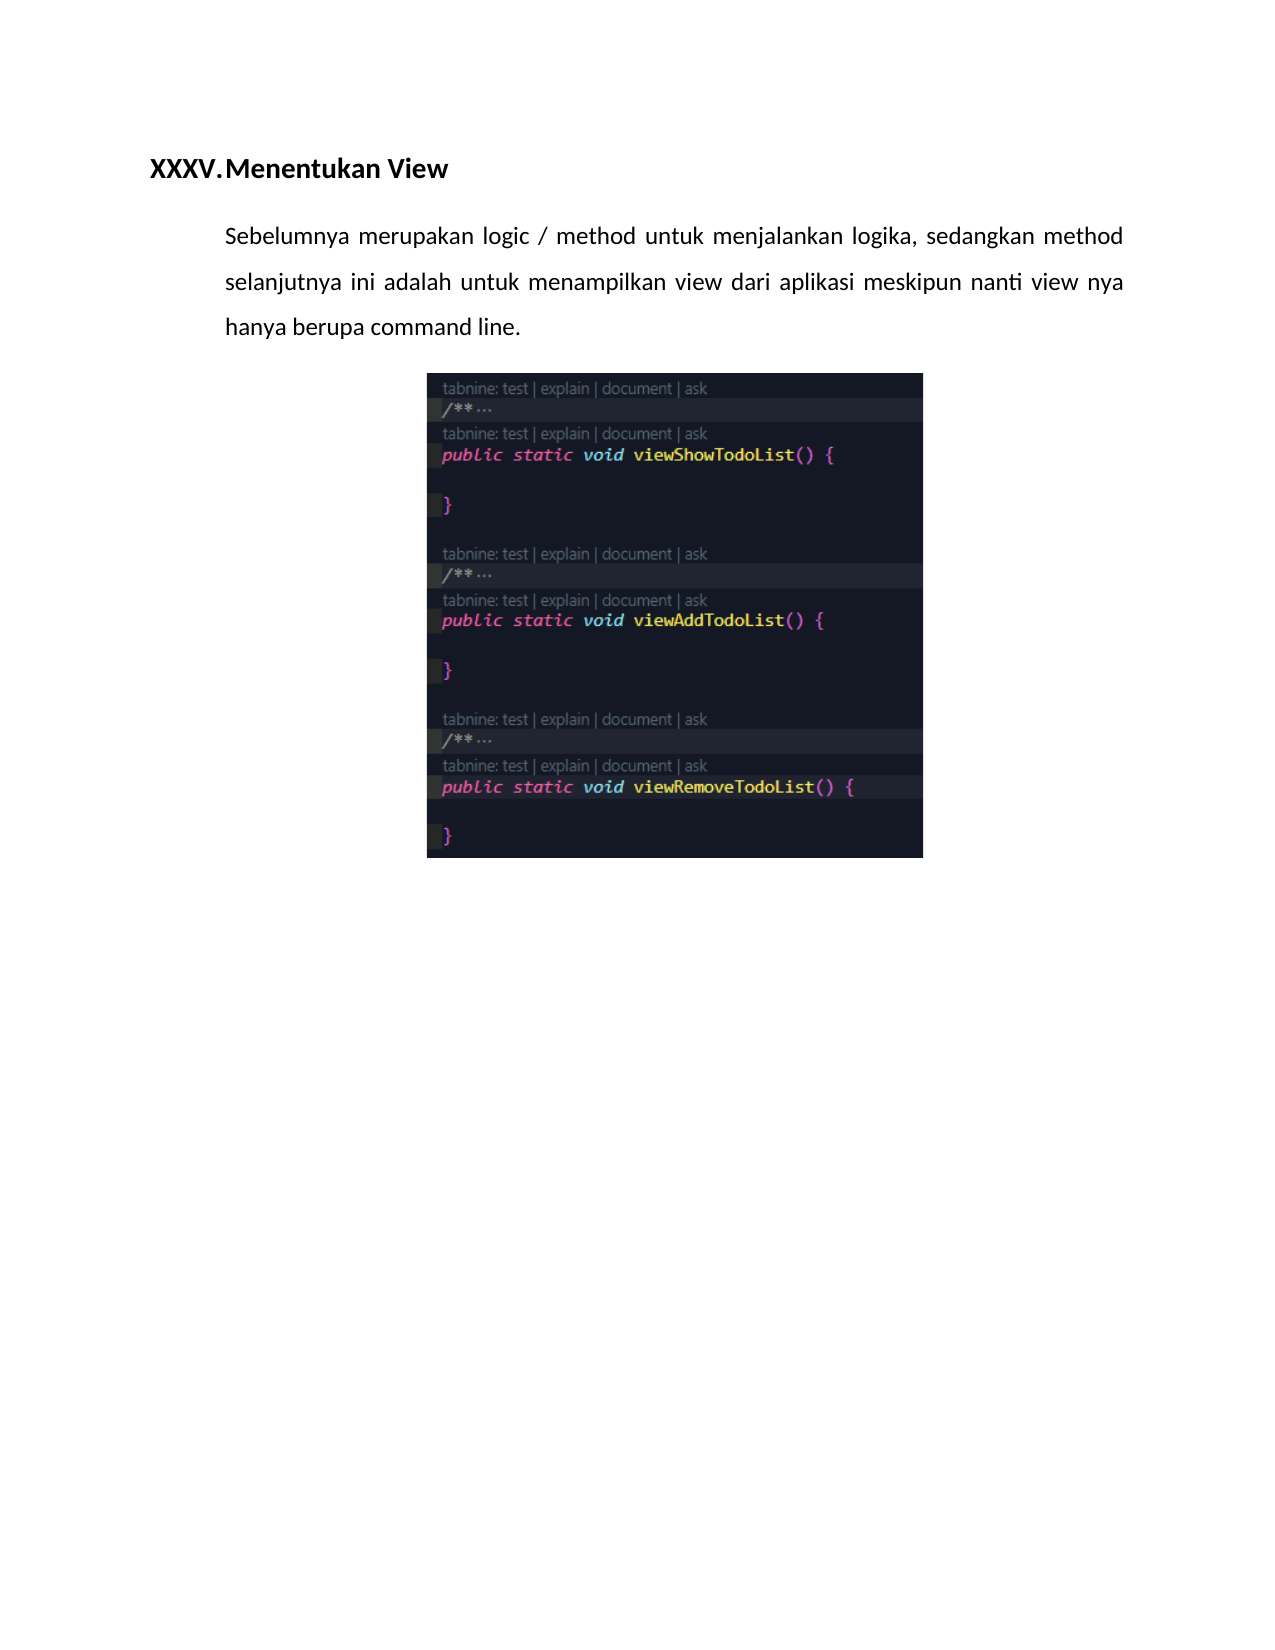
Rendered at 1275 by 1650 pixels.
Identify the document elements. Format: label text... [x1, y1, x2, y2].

picture [426, 373, 924, 858]
subtitle Menentukan View [150, 150, 1125, 186]
text Sebelumnya merupakan logic / method untuk menjalankan logika, sedangkan method selanjutnya ini adalah untuk menampilkan view dari aplikasi meskipun nanti view nya hanya berupa command line. [225, 220, 1125, 342]
